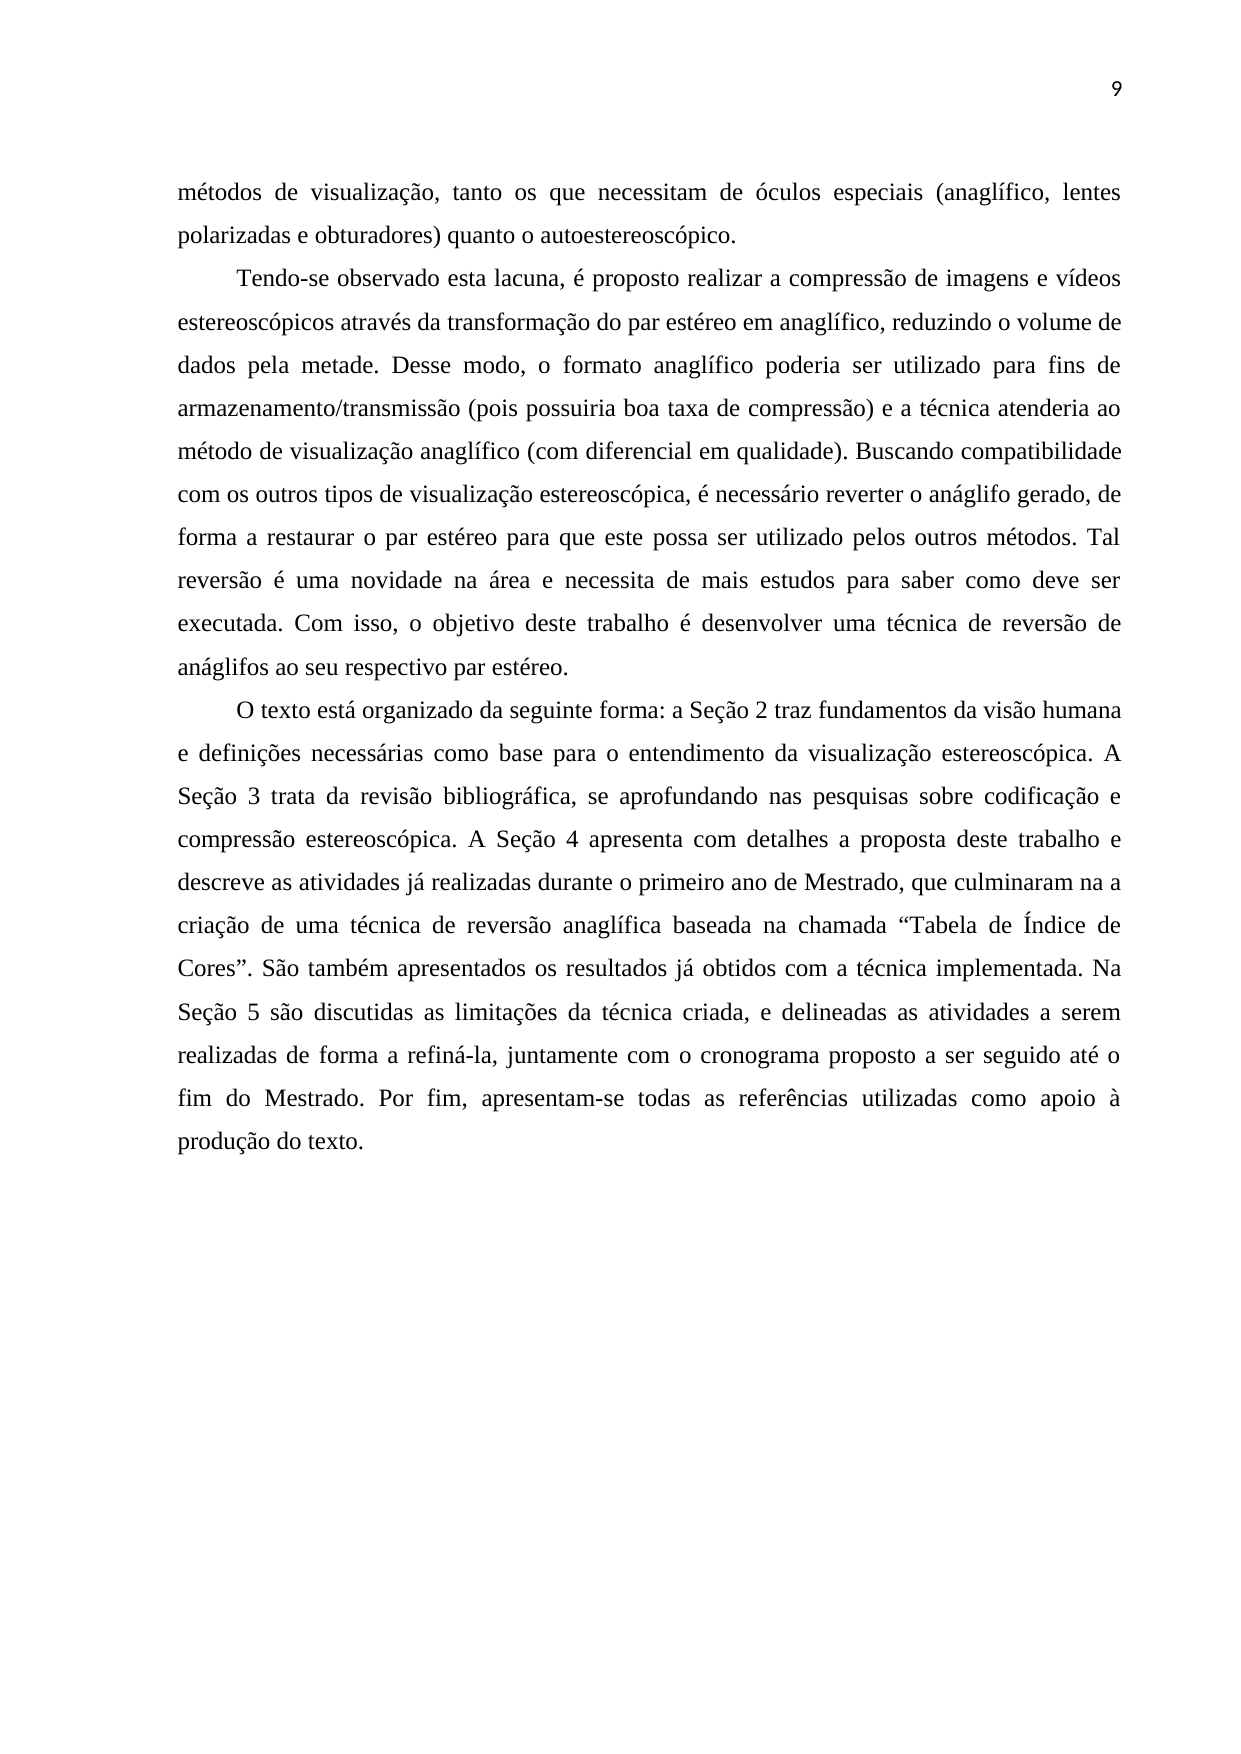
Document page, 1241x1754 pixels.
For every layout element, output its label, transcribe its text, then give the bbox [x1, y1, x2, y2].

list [177, 177, 1122, 249]
list O texto está organizado da seguinte forma: a Seção 2 traz fundamentos da visão humana e definições necessárias como base para o entendimento da visualização estereoscópica. A Seção 3 trata da revisão bibliográfica, se aprofundando nas pesquisas sobre codificação e compressão estereoscópica. A Seção 4 apresenta com detalhes a proposta deste trabalho e descreve as atividades já realizadas durante o primeiro ano de Mestrado, que culminaram na a criação de uma técnica de reversão anaglífica baseada na chamada “Tabela de Índice de Cores”. São também apresentados os resultados já obtidos com a técnica implementada. Na Seção 5 são discutidas as limitações da técnica criada, e delineadas as atividades a serem realizadas de forma a refiná-la, juntamente com o cronograma proposto a ser seguido até o fim do Mestrado. Por fim, apresentam-se todas as referências utilizadas como apoio à produção do texto. [177, 695, 1122, 1155]
list Tendo-se observado esta lacuna, é proposto realizar a compressão de imagens e vídeos estereoscópicos através da transformação do par estéreo em anaglífico, reduzindo o volume de dados pela metade. Desse modo, o formato anaglífico poderia ser utilizado para fins de armazenamento/transmissão (pois possuiria boa taxa de compressão) e a técnica atenderia ao método de visualização anaglífico (com diferencial em qualidade). Buscando compatibilidade com os outros tipos de visualização estereoscópica, é necessário reverter o anáglifo gerado, de forma a restaurar o par estéreo para que este possa ser utilizado pelos outros métodos. Tal reversão é uma novidade na área e necessita de mais estudos para saber como deve ser executada. Com isso, o objetivo deste trabalho é desenvolver uma técnica de reversão de anáglifos ao seu respectivo par estéreo. [177, 263, 1122, 680]
